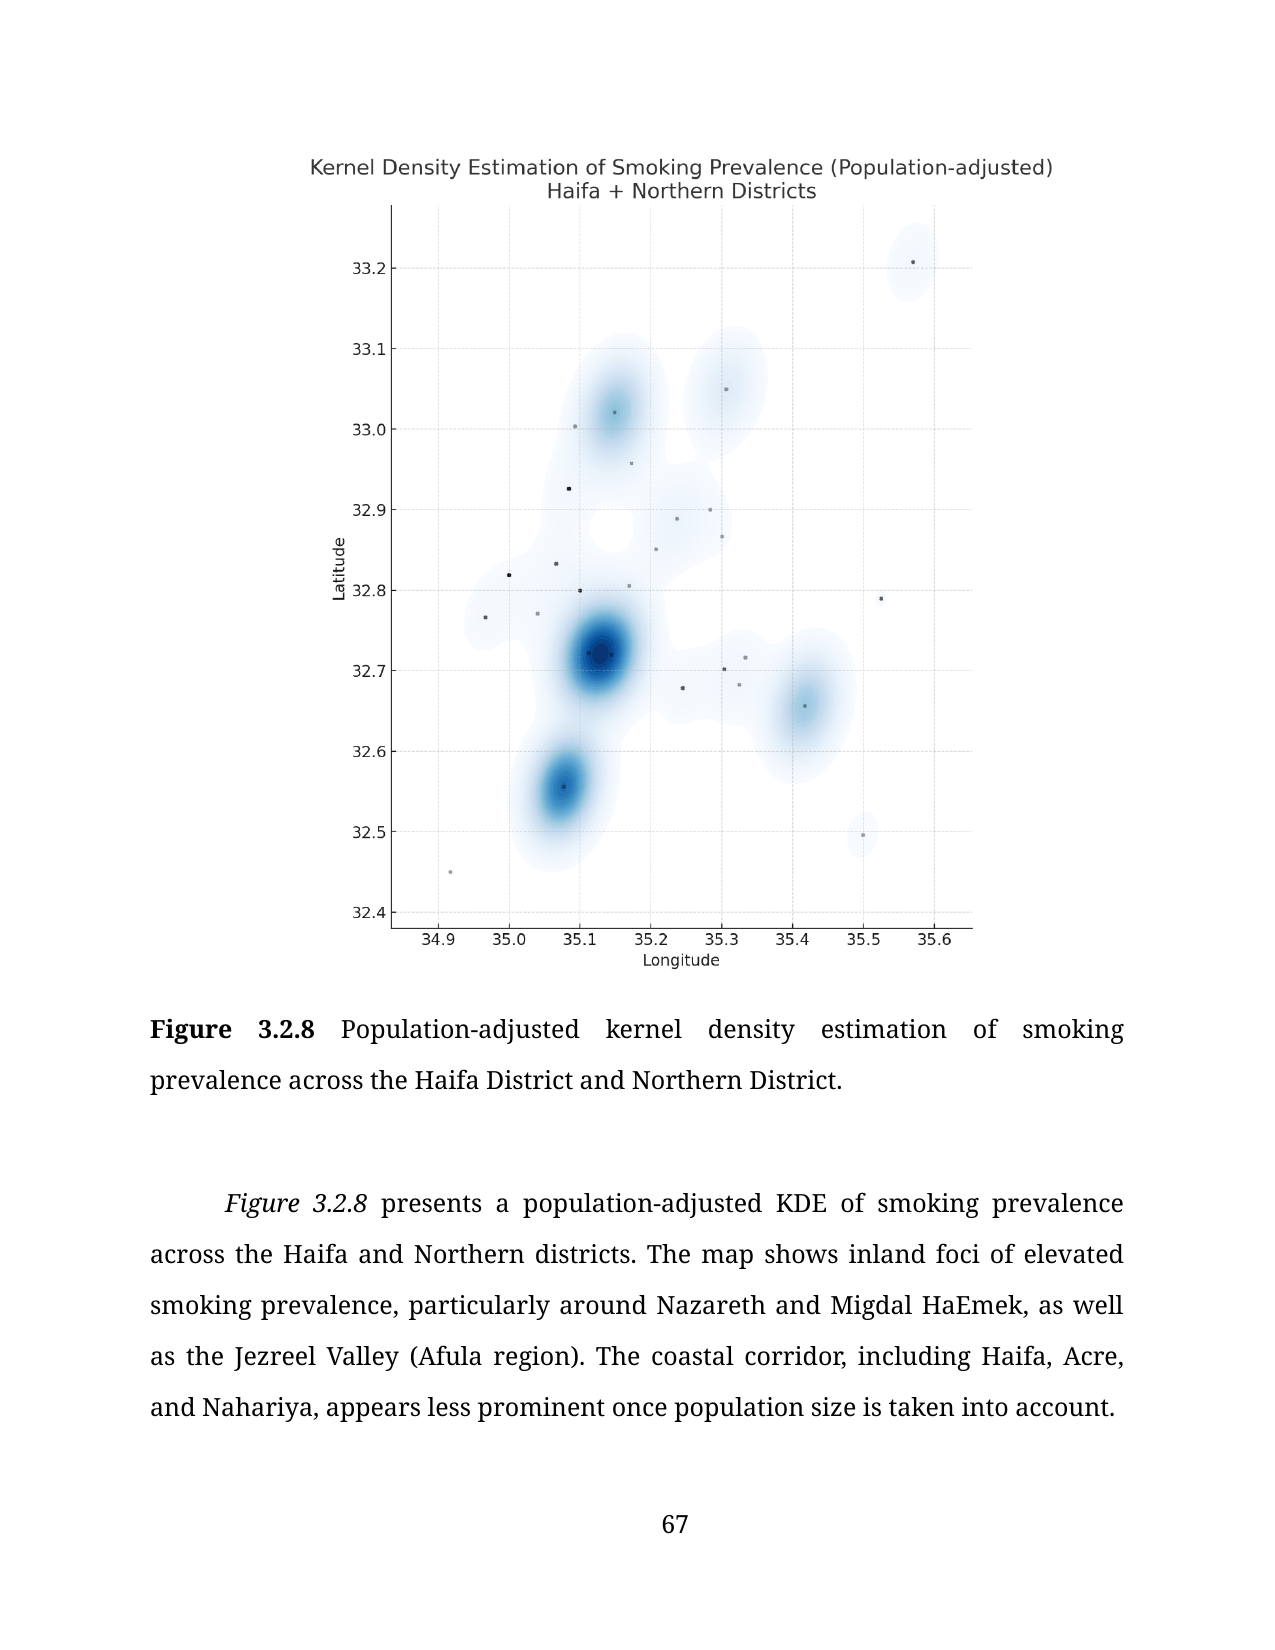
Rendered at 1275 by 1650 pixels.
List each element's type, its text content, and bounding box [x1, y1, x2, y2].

text Figure 3.2.8 Population-adjusted kernel density estimation of smoking prevalence across the Haifa District and Northern District. [150, 1012, 1125, 1097]
picture [300, 150, 1062, 978]
text Figure 3.2.8 presents a population-adjusted KDE of smoking prevalence across the Haifa and Northern districts. The map shows inland foci of elevated smoking prevalence, particularly around Nazareth and Migdal HaEmek, as well as the Jezreel Valley (Afula region). The coastal corridor, including Haifa, Acre, and Nahariya, appears less prominent once population size is taken into account. [150, 1186, 1125, 1424]
